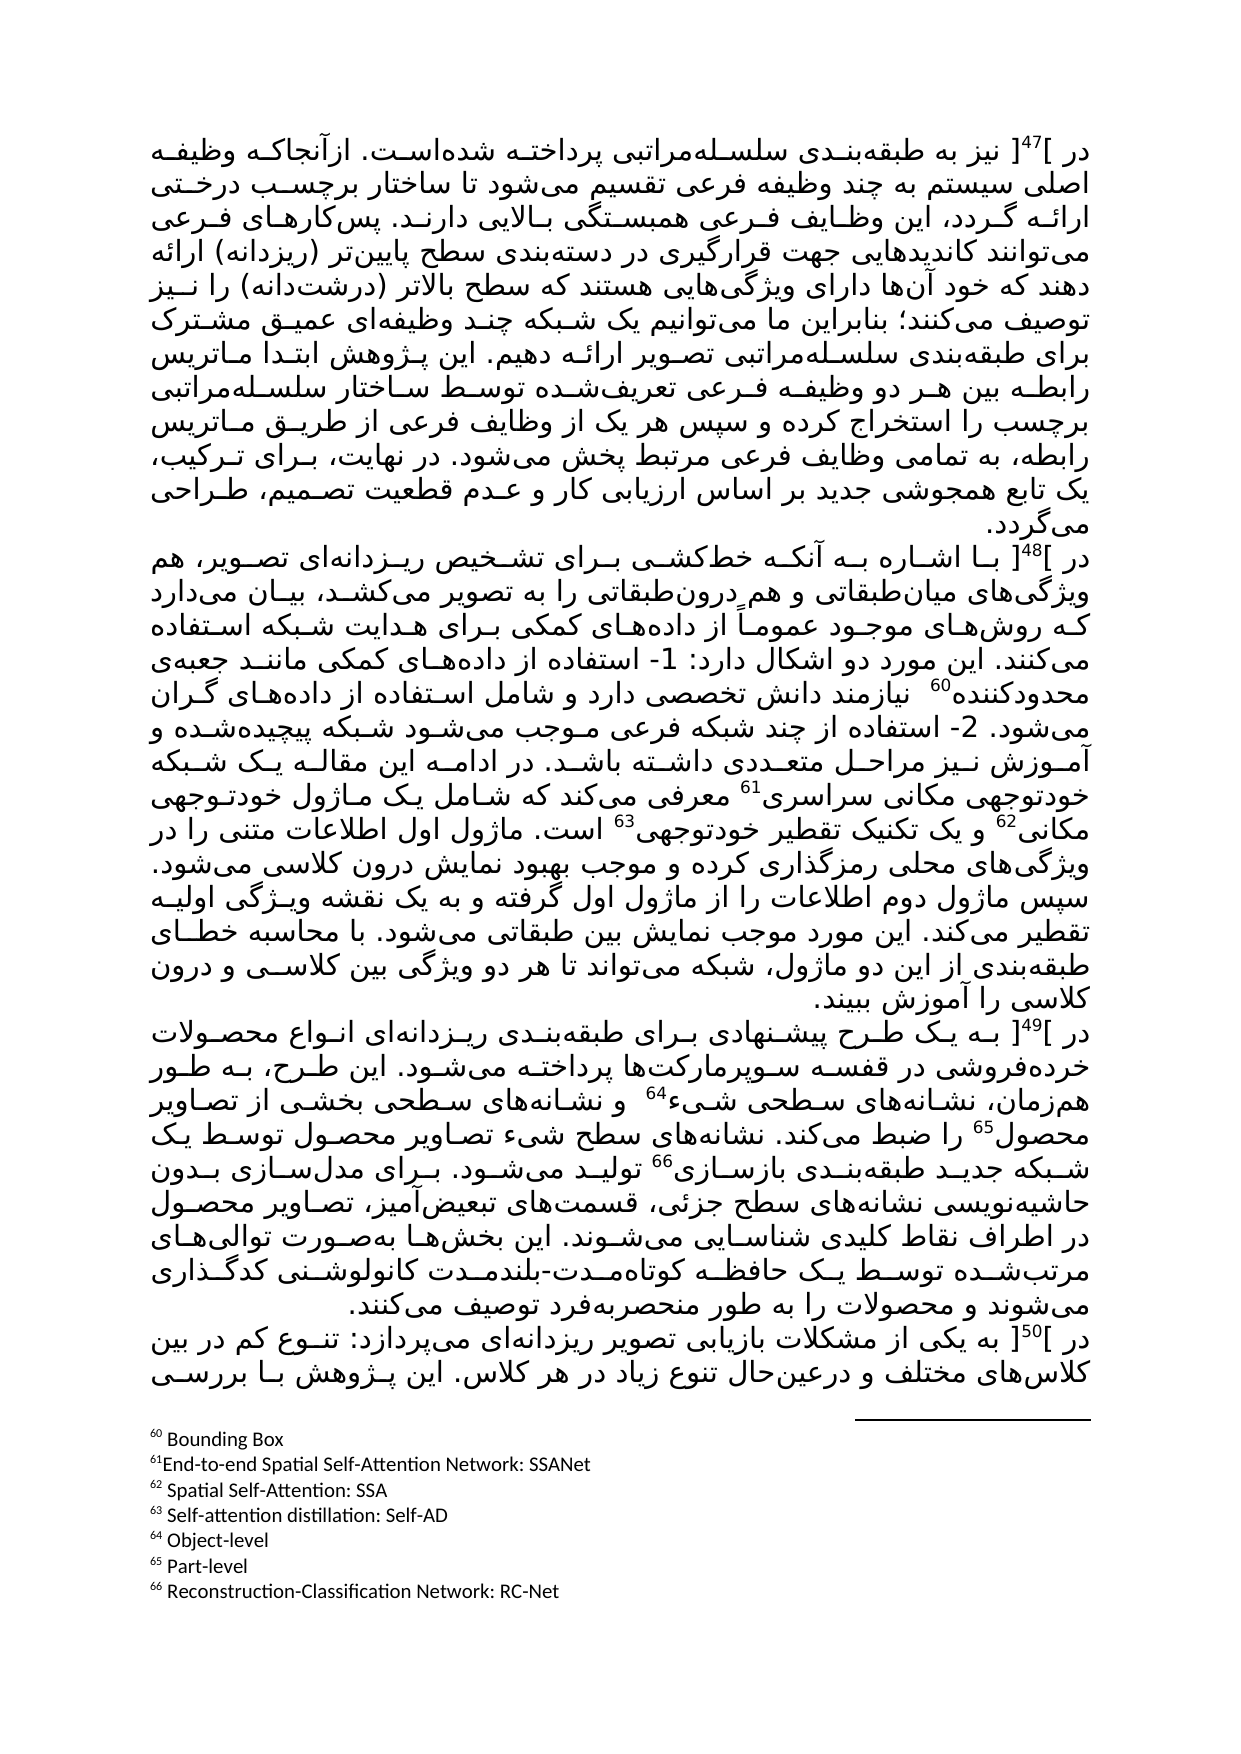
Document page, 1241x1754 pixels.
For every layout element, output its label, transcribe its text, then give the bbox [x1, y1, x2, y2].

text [150, 1321, 1090, 1389]
text در ][ نیز به طبقه‌بندی سلسله‌مراتبی پرداخته شده‌است. ازآنجاکه وظیفه اصلی سیستم به چند وظیفه فرعی تقسیم می‌شود تا ساختار برچسب درختی ارائه گردد، این وظایف فرعی همبستگی بالایی دارند. پس‌کارهای فرعی می‌توانند کاندیدهایی جهت قرارگیری در دسته‌بندی سطح پایین‌تر (ریزدانه) ارائه دهند که خود آن‌ها دارای ویژگی‌هایی هستند که سطح بالاتر (درشت‌دانه) را نیز توصیف می‌کنند؛ بنابراین ما می‌توانیم یک شبکه چند وظیفه‌ای عمیق مشترک برای طبقه‌بندی سلسله‌مراتبی تصویر ارائه دهیم. این پژوهش ابتدا ماتریس رابطه بین هر دو وظیفه فرعی تعریف‌شده توسط ساختار سلسله‌مراتبی برچسب را استخراج کرده و سپس هر یک از وظایف فرعی از طریق ماتریس رابطه، به تمامی وظایف فرعی مرتبط پخش می‌شود. در نهایت، برای ترکیب، یک تابع همجوشی جدید بر اساس ارزیابی کار و عدم قطعیت تصمیم، طراحی می‌گردد. [150, 133, 1090, 540]
text در ][ به یک طرح پیشنهادی برای طبقه‌بندی ریزدانه‌ای انواع محصولات خرده‌فروشی در قفسه سوپرمارکت‌ها پرداخته می‌شود. این طرح، به طور هم‌زمان، نشانه‌های سطحی شیء و نشانه‌های سطحی بخشی از تصاویر محصول را ضبط می‌کند. نشانه‌های سطح شیء تصاویر محصول توسط یک شبکه جدید طبقه‌بندی بازسازی تولید می‌شود. برای مدل‌سازی بدون حاشیه‌نویسی نشانه‌های سطح جزئی، قسمت‌های تبعیض‌آمیز، تصاویر محصول در اطراف نقاط کلیدی شناسایی می‌شوند. این بخش‌ها به‌صورت توالی‌های مرتب‌شده توسط یک حافظه کوتاه‌مدت-بلندمدت کانولوشنی کدگذاری می‌شوند و محصولات را به طور منحصربه‌فرد توصیف می‌کنند. [150, 1016, 1090, 1321]
text در ][ با اشاره به آنکه خط‌کشی برای تشخیص ریزدانه‌ای تصویر، هم ویژگی‌های میان‌طبقاتی و هم درون‌طبقاتی را به تصویر می‌کشد، بیان می‌دارد که روش‌های موجود عموماً از داده‌های کمکی برای هدایت شبکه استفاده می‌کنند. این مورد دو اشکال دارد: 1- استفاده از داده‌های کمکی مانند جعبه‌ی محدودکننده نیازمند دانش تخصصی دارد و شامل استفاده از داده‌های گران می‌شود. 2- استفاده از چند شبکه فرعی موجب می‌شود شبکه پیچیده‌شده و آموزش نیز مراحل متعددی داشته باشد. در ادامه این مقاله یک شبکه خودتوجهی مکانی سراسری معرفی می‌کند که شامل یک ماژول خودتوجهی مکانی و یک تکنیک تقطیر خودتوجهی است. ماژول اول اطلاعات متنی را در ویژگی‌های محلی رمزگذاری کرده و موجب بهبود نمایش درون کلاسی می‌شود. سپس ماژول دوم اطلاعات را از ماژول اول گرفته و به یک نقشه ویژگی اولیه تقطیر می‌کند. این مورد موجب نمایش بین طبقاتی می‌شود. با محاسبه خطای طبقه‌بندی از این دو ماژول، شبکه می‌تواند تا هر دو ویژگی بین کلاسی و درون کلاسی را آموزش ببیند. [150, 540, 1090, 1016]
